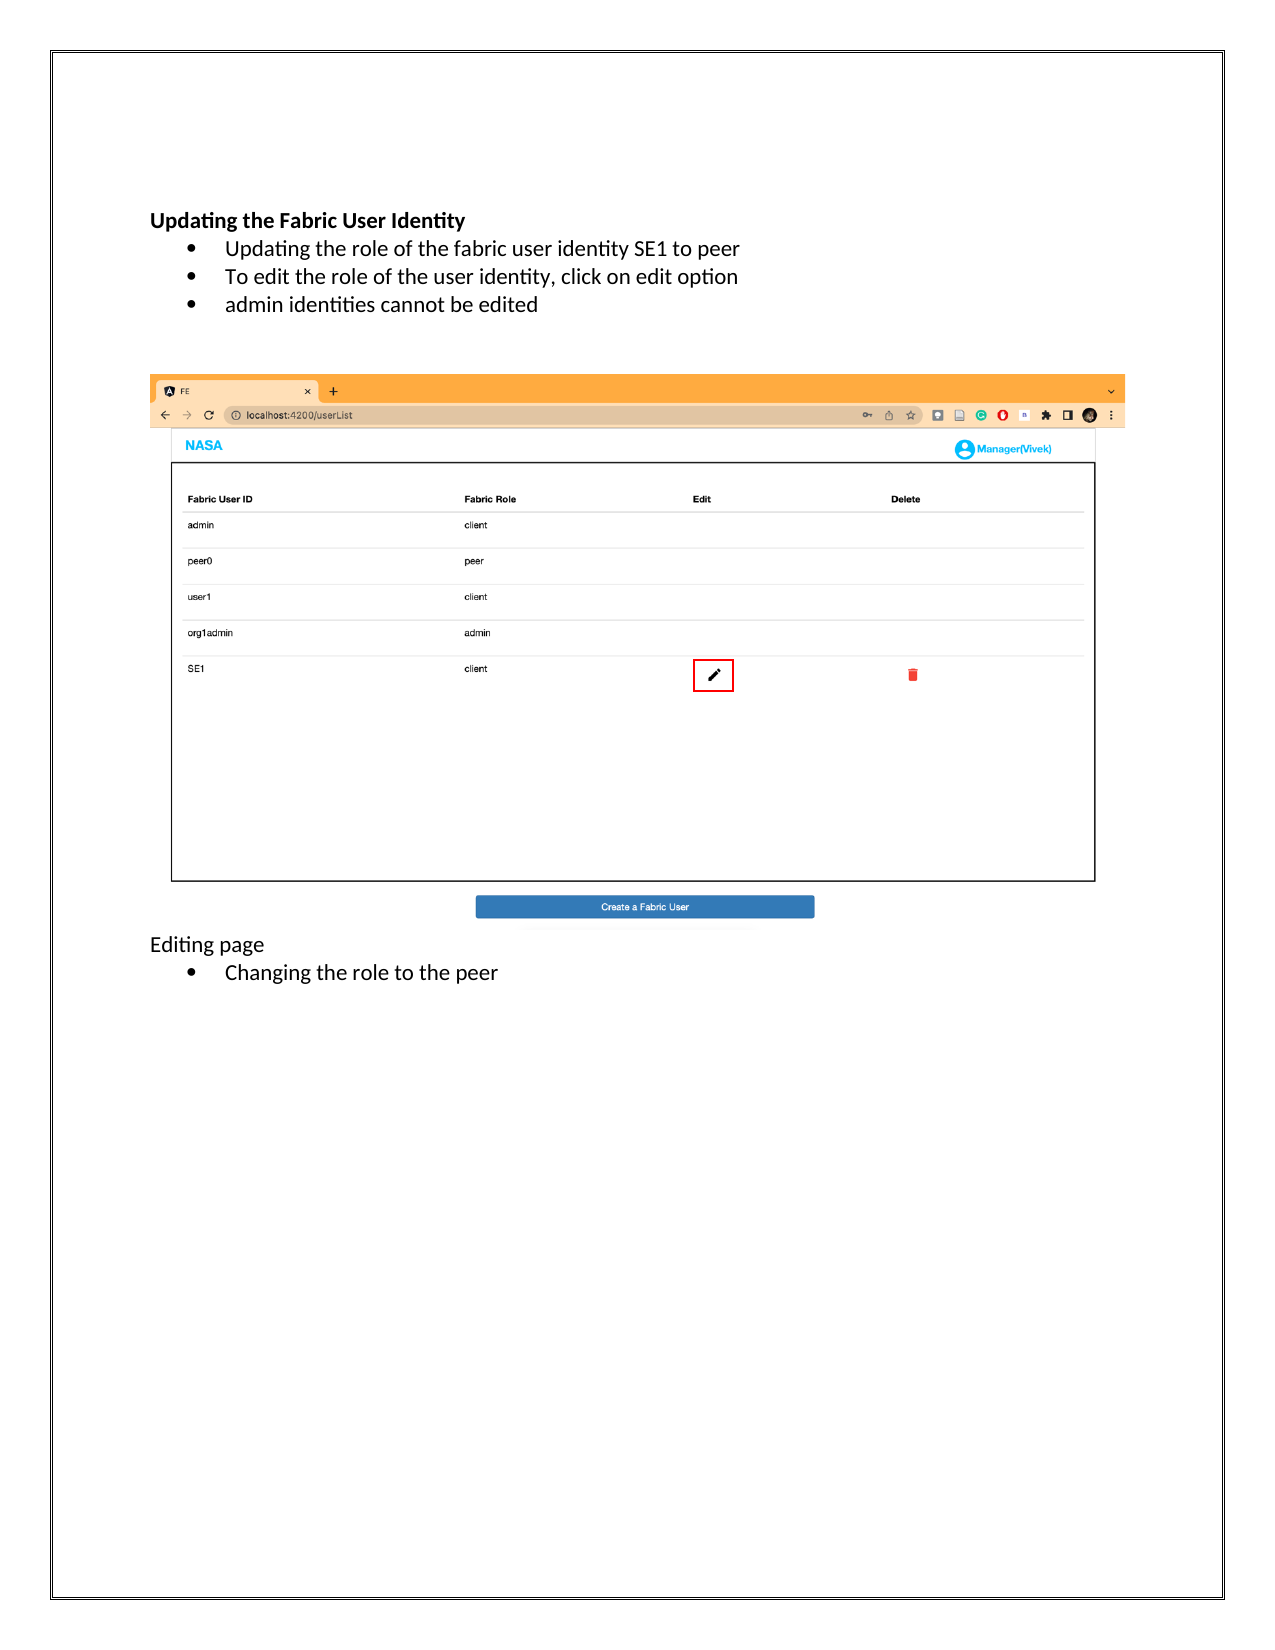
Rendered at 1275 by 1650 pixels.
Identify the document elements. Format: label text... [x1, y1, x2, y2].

text Updating the Fabric User Identity [150, 206, 1125, 234]
list To edit the role of the user identity, click on edit option [187, 262, 1125, 290]
list Changing the role to the peer [187, 958, 1125, 986]
list Updating the role of the fabric user identity SE1 to peer [187, 234, 1125, 262]
list admin identities cannot be edited [187, 290, 1125, 318]
text Editing page [150, 930, 1125, 958]
picture [150, 374, 1125, 930]
